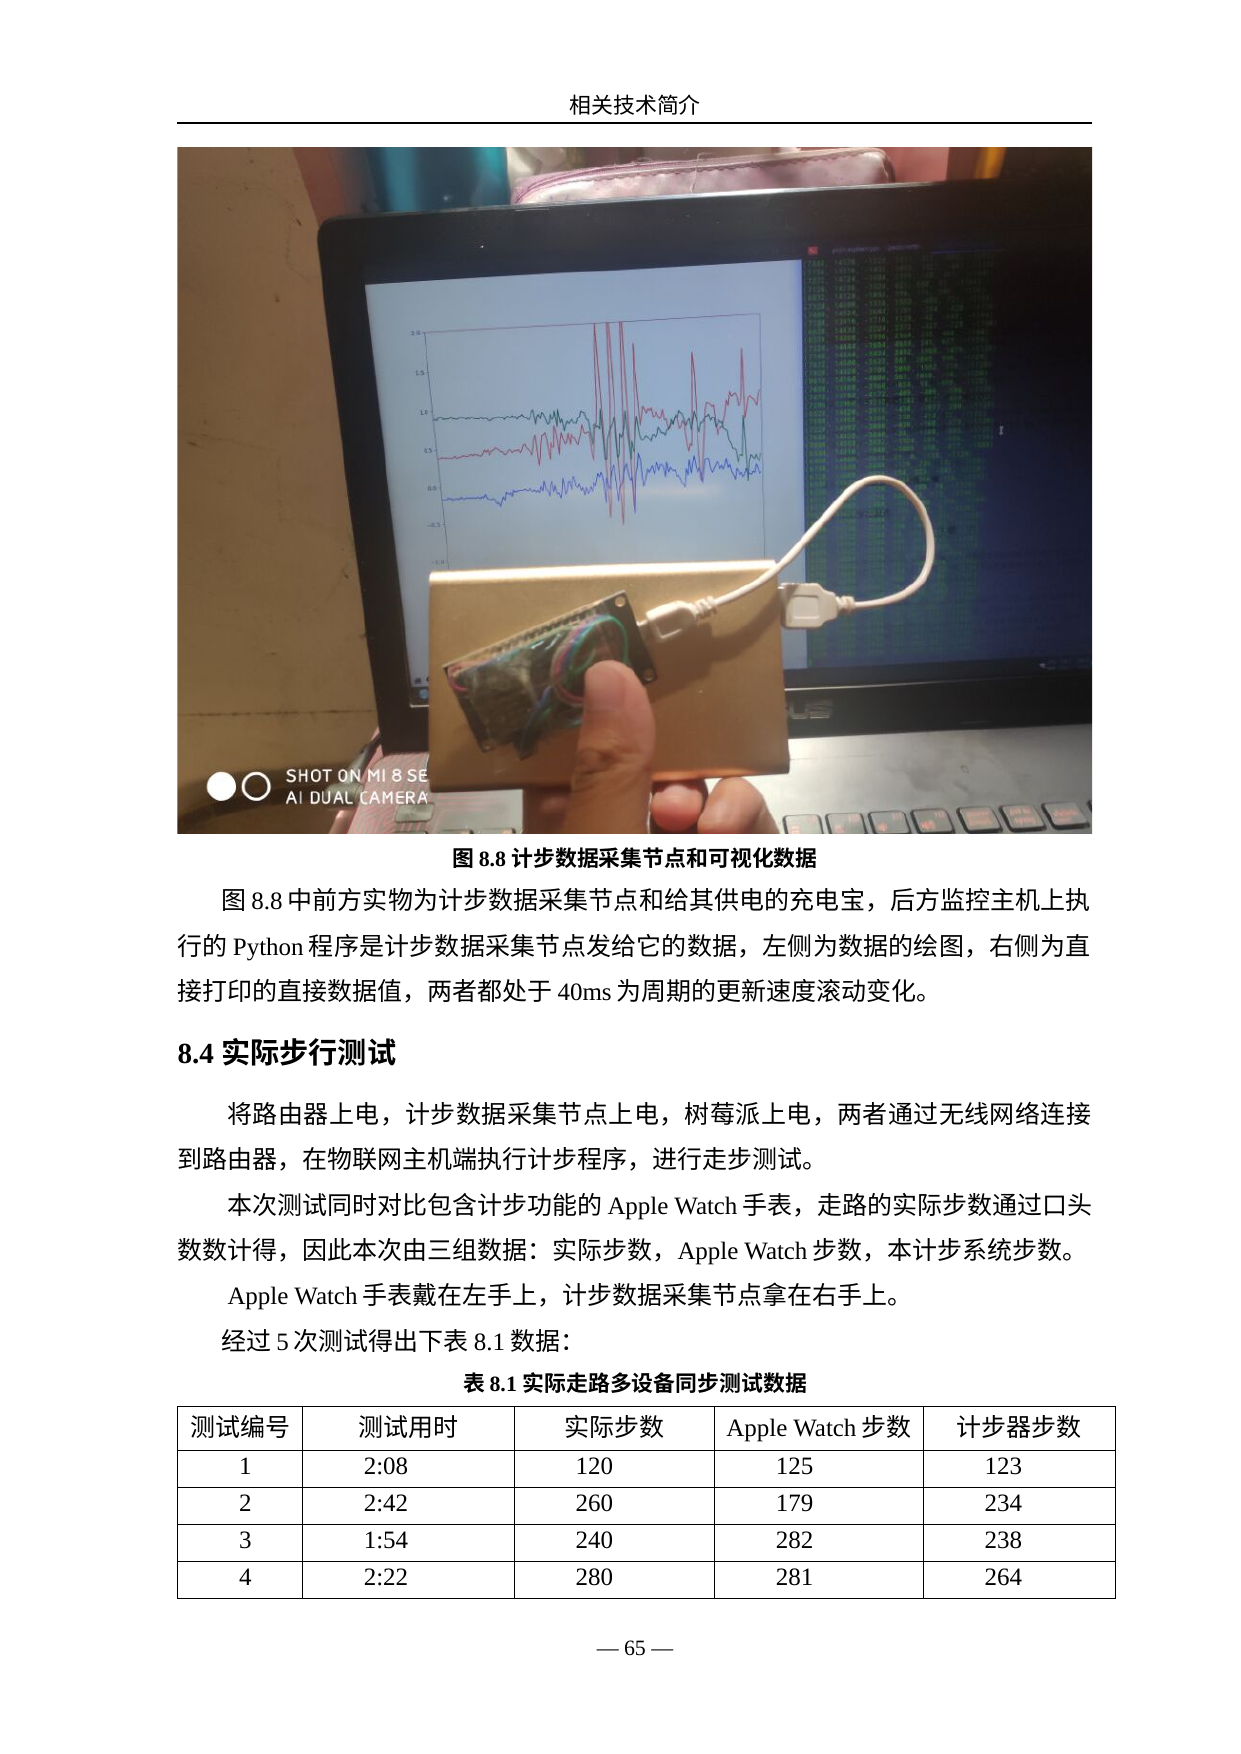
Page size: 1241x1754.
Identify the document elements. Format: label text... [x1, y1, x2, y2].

table_cell 179 [715, 1488, 923, 1524]
table_cell 1 [178, 1451, 302, 1487]
table_cell 240 [515, 1525, 714, 1561]
table_cell 125 [715, 1451, 923, 1487]
table_header 测试用时 [303, 1407, 514, 1450]
picture [177, 147, 1093, 834]
table_cell 260 [515, 1488, 714, 1524]
table_header 测试编号 [178, 1407, 302, 1450]
table_cell 123 [924, 1451, 1115, 1487]
table_header 计步器步数 [924, 1407, 1115, 1450]
table_cell 234 [924, 1488, 1115, 1524]
table_header 实际步数 [515, 1407, 714, 1450]
table_cell 282 [715, 1525, 923, 1561]
text Apple Watch手表戴在左手上，计步数据采集节点拿在右手上。 [177, 1276, 1092, 1312]
text 本次测试同时对比包含计步功能的Apple Watch手表，走路的实际步数通过口头数数计得，因此本次由三组数据：实际步数，Apple Watch步数，本计步系统步数。 [177, 1185, 1092, 1267]
table_header Apple Watch步数 [715, 1407, 923, 1450]
table_cell 2:22 [303, 1562, 514, 1598]
table_cell 264 [924, 1562, 1115, 1598]
text 表8.1 实际走路多设备同步测试数据 [177, 1366, 1092, 1398]
table_cell 2:42 [303, 1488, 514, 1524]
text 图8.8中前方实物为计步数据采集节点和给其供电的充电宝，后方监控主机上执行的Python程序是计步数据采集节点发给它的数据，左侧为数据的绘图，右侧为直接打印的直接数据值，两者都处于40ms为周期的更新速度滚动变化。 [177, 881, 1092, 1008]
table_cell 2 [178, 1488, 302, 1524]
table_cell 238 [924, 1525, 1115, 1561]
text 经过5次测试得出下表8.1数据： [177, 1321, 1092, 1357]
text 将路由器上电，计步数据采集节点上电，树莓派上电，两者通过无线网络连接到路由器，在物联网主机端执行计步程序，进行走步测试。 [177, 1094, 1092, 1176]
table_cell 280 [515, 1562, 714, 1598]
table_cell 1:54 [303, 1525, 514, 1561]
subtitle 实际步行测试 [177, 1029, 1092, 1071]
table_cell 281 [715, 1562, 923, 1598]
table_cell 2:08 [303, 1451, 514, 1487]
text 图8.8 计步数据采集节点和可视化数据 [177, 841, 1092, 873]
table_cell 3 [178, 1525, 302, 1561]
table_cell 120 [515, 1451, 714, 1487]
table_cell 4 [178, 1562, 302, 1598]
